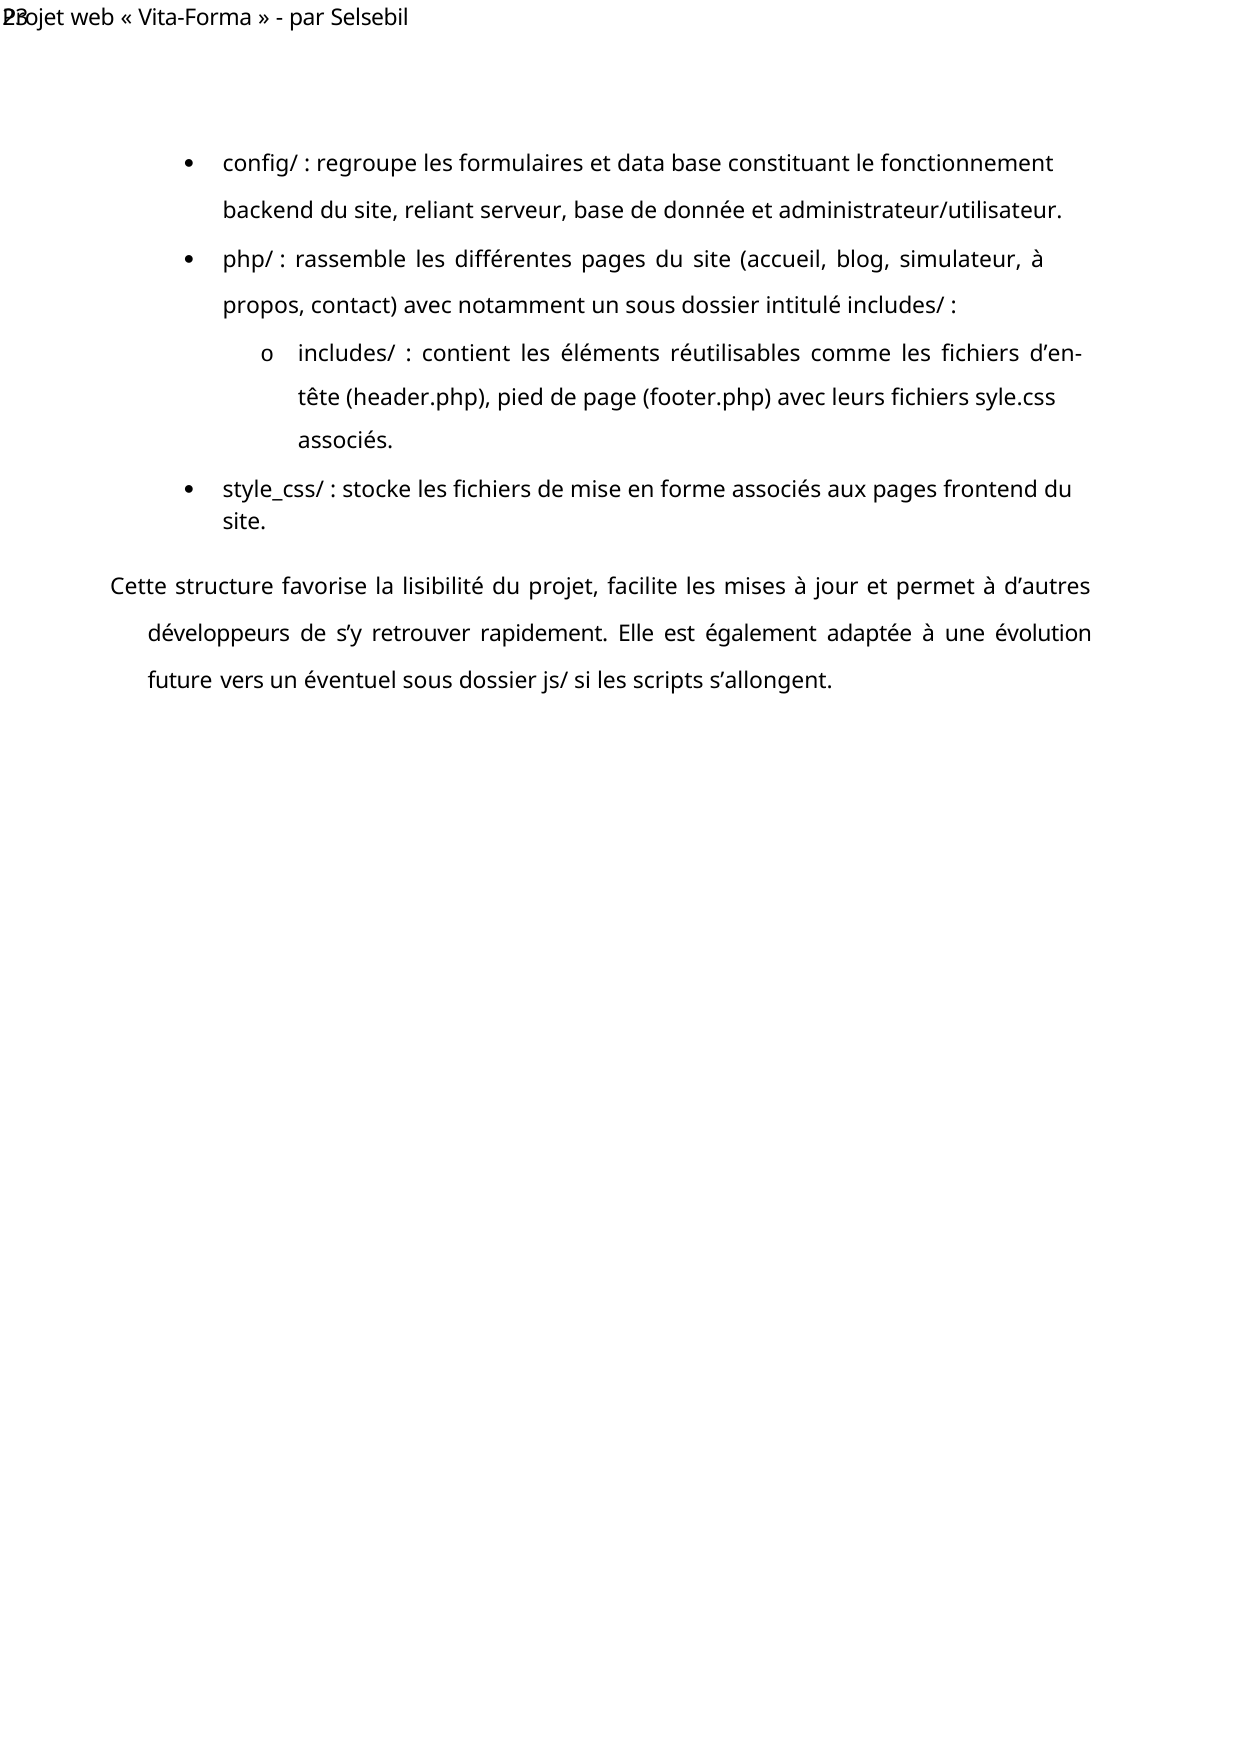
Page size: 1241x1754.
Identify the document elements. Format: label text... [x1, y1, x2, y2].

text Cette structure favorise la lisibilité du projet, facilite les mises à jour et permet à d’autres développeurs de s’y retrouver rapidement. Elle est également adaptée à une évolution future vers un éventuel sous dossier js/ si les scripts s’allongent. [110, 570, 1093, 696]
list php/ : rassemble les différentes pages du site (accueil, blog, simulateur, à propos, contact) avec notamment un sous dossier intitulé includes/ : [185, 243, 1093, 321]
list config/ : regroupe les formulaires et data base constituant le fonctionnement backend du site, reliant serveur, base de donnée et administrateur/utilisateur. [185, 147, 1093, 225]
list style_css/ : stocke les fichiers de mise en forme associés aux pages frontend du site. [185, 473, 1107, 536]
list includes/ : contient les éléments réutilisables comme les fichiers d’en-tête (header.php), pied de page (footer.php) avec leurs fichiers syle.css associés. [260, 337, 1093, 456]
